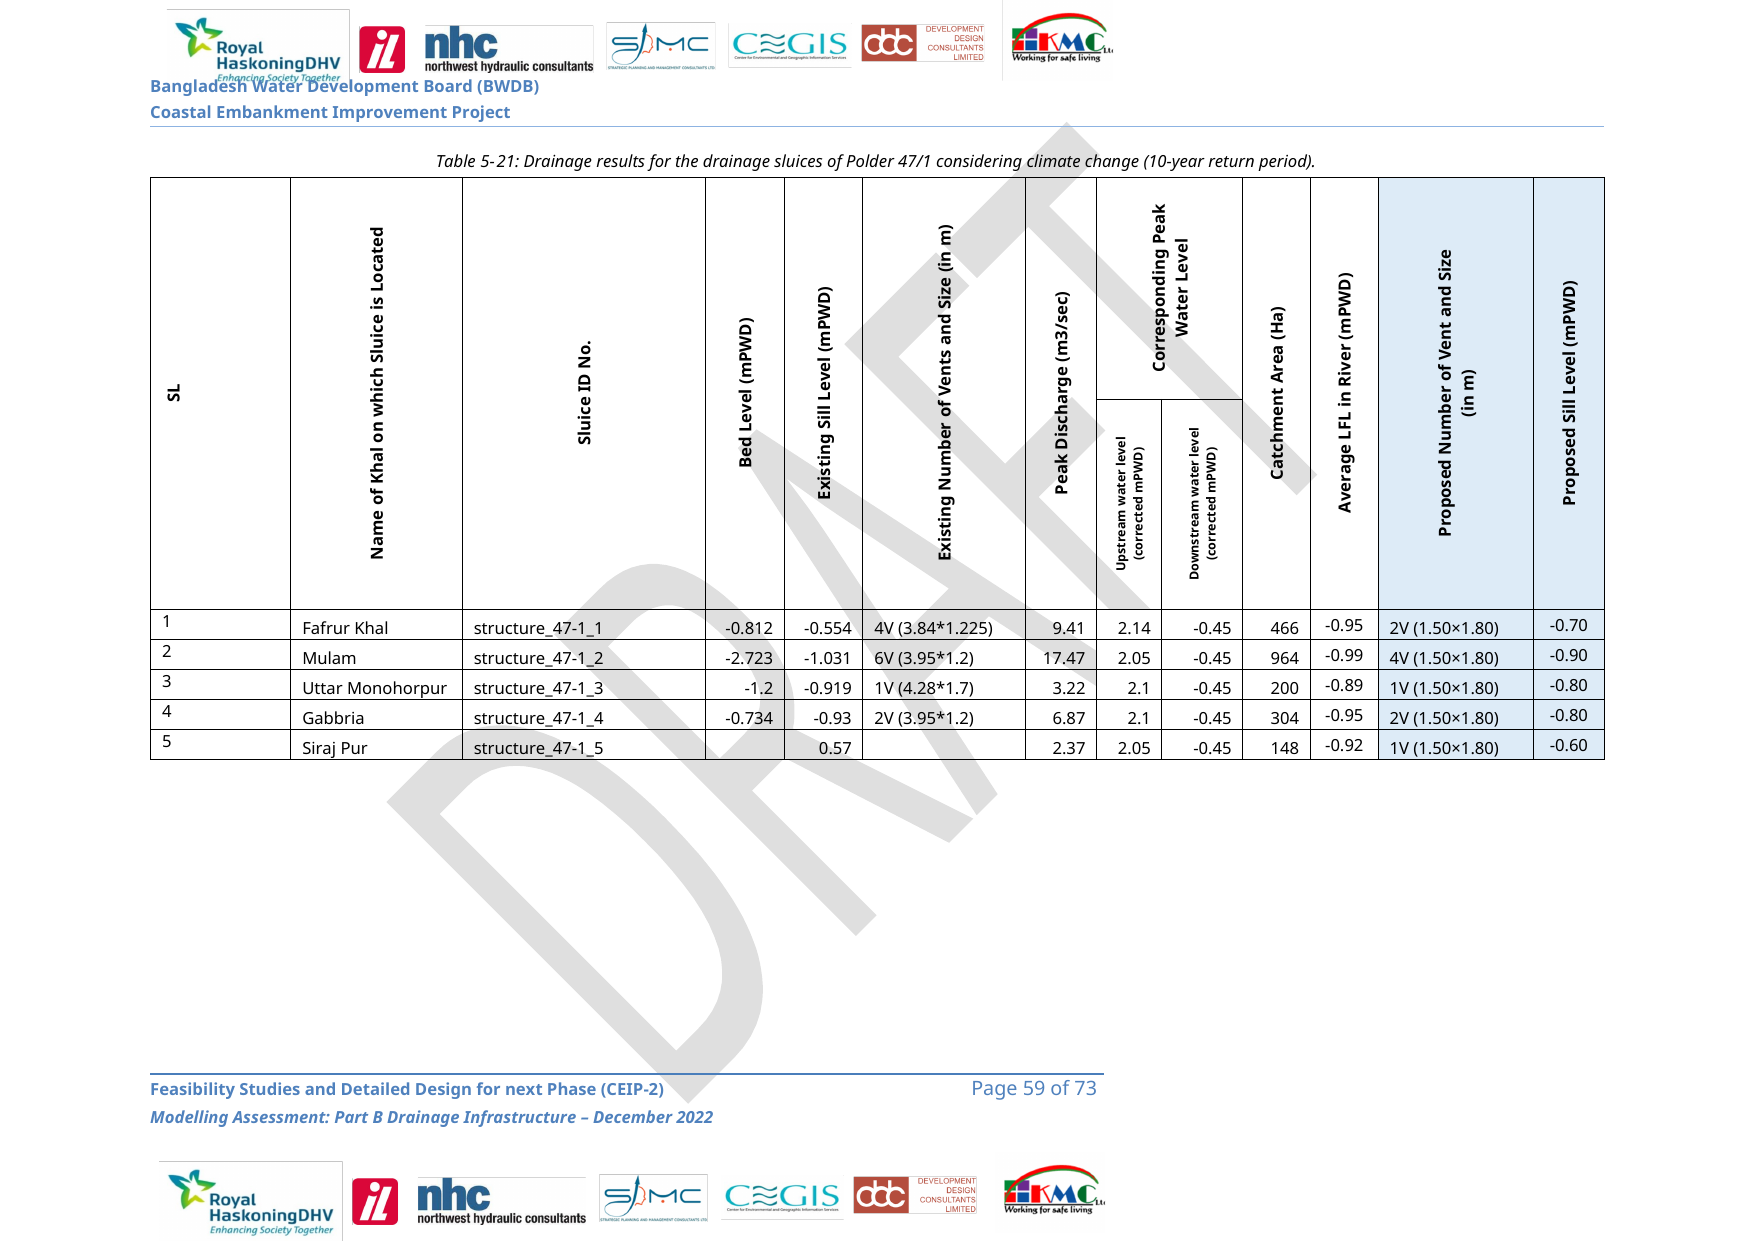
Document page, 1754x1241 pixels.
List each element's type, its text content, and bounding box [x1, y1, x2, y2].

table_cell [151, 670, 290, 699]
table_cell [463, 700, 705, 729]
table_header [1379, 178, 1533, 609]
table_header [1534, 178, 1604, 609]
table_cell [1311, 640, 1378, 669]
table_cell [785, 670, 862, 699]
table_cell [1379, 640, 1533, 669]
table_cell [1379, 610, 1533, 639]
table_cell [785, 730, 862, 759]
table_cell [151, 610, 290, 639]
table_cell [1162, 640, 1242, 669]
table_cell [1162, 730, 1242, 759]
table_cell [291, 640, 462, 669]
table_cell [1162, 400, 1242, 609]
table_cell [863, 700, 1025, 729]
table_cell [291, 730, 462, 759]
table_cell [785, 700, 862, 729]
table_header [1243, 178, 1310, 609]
text Table 5-17: Drainage results for the drainage sluices of Polder 47/1 considering climate change (10-year return period). [150, 150, 1604, 173]
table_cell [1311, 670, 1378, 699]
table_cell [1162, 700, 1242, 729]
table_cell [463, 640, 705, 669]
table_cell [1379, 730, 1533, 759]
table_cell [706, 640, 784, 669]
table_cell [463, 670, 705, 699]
picture [159, 1152, 1106, 1241]
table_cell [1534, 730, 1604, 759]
picture [166, 0, 1114, 89]
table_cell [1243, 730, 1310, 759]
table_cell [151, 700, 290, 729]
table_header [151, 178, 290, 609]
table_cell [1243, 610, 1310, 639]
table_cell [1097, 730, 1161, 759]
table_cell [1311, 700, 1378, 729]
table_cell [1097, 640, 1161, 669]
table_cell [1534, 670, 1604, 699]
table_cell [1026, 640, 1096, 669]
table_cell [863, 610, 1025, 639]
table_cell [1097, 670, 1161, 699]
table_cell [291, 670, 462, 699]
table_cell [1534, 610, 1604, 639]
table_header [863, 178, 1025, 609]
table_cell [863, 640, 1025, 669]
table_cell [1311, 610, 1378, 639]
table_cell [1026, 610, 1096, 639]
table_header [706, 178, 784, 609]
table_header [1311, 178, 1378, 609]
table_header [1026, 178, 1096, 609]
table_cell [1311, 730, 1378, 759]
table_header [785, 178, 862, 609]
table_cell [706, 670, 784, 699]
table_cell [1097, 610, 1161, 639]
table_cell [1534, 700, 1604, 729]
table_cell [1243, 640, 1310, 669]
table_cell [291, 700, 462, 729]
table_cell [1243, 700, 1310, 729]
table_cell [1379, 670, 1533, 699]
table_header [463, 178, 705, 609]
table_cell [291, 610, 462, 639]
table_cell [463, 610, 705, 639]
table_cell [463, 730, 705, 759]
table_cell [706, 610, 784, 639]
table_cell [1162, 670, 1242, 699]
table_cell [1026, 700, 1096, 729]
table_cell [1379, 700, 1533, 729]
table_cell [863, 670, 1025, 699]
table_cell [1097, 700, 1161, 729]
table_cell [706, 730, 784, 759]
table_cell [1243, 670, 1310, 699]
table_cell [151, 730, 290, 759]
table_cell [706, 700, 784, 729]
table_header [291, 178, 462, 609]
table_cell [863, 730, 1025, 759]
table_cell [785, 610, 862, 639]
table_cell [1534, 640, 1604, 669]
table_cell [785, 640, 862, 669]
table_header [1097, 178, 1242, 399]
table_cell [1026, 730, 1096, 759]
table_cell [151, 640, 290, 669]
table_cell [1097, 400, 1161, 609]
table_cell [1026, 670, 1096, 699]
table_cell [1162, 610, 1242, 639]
